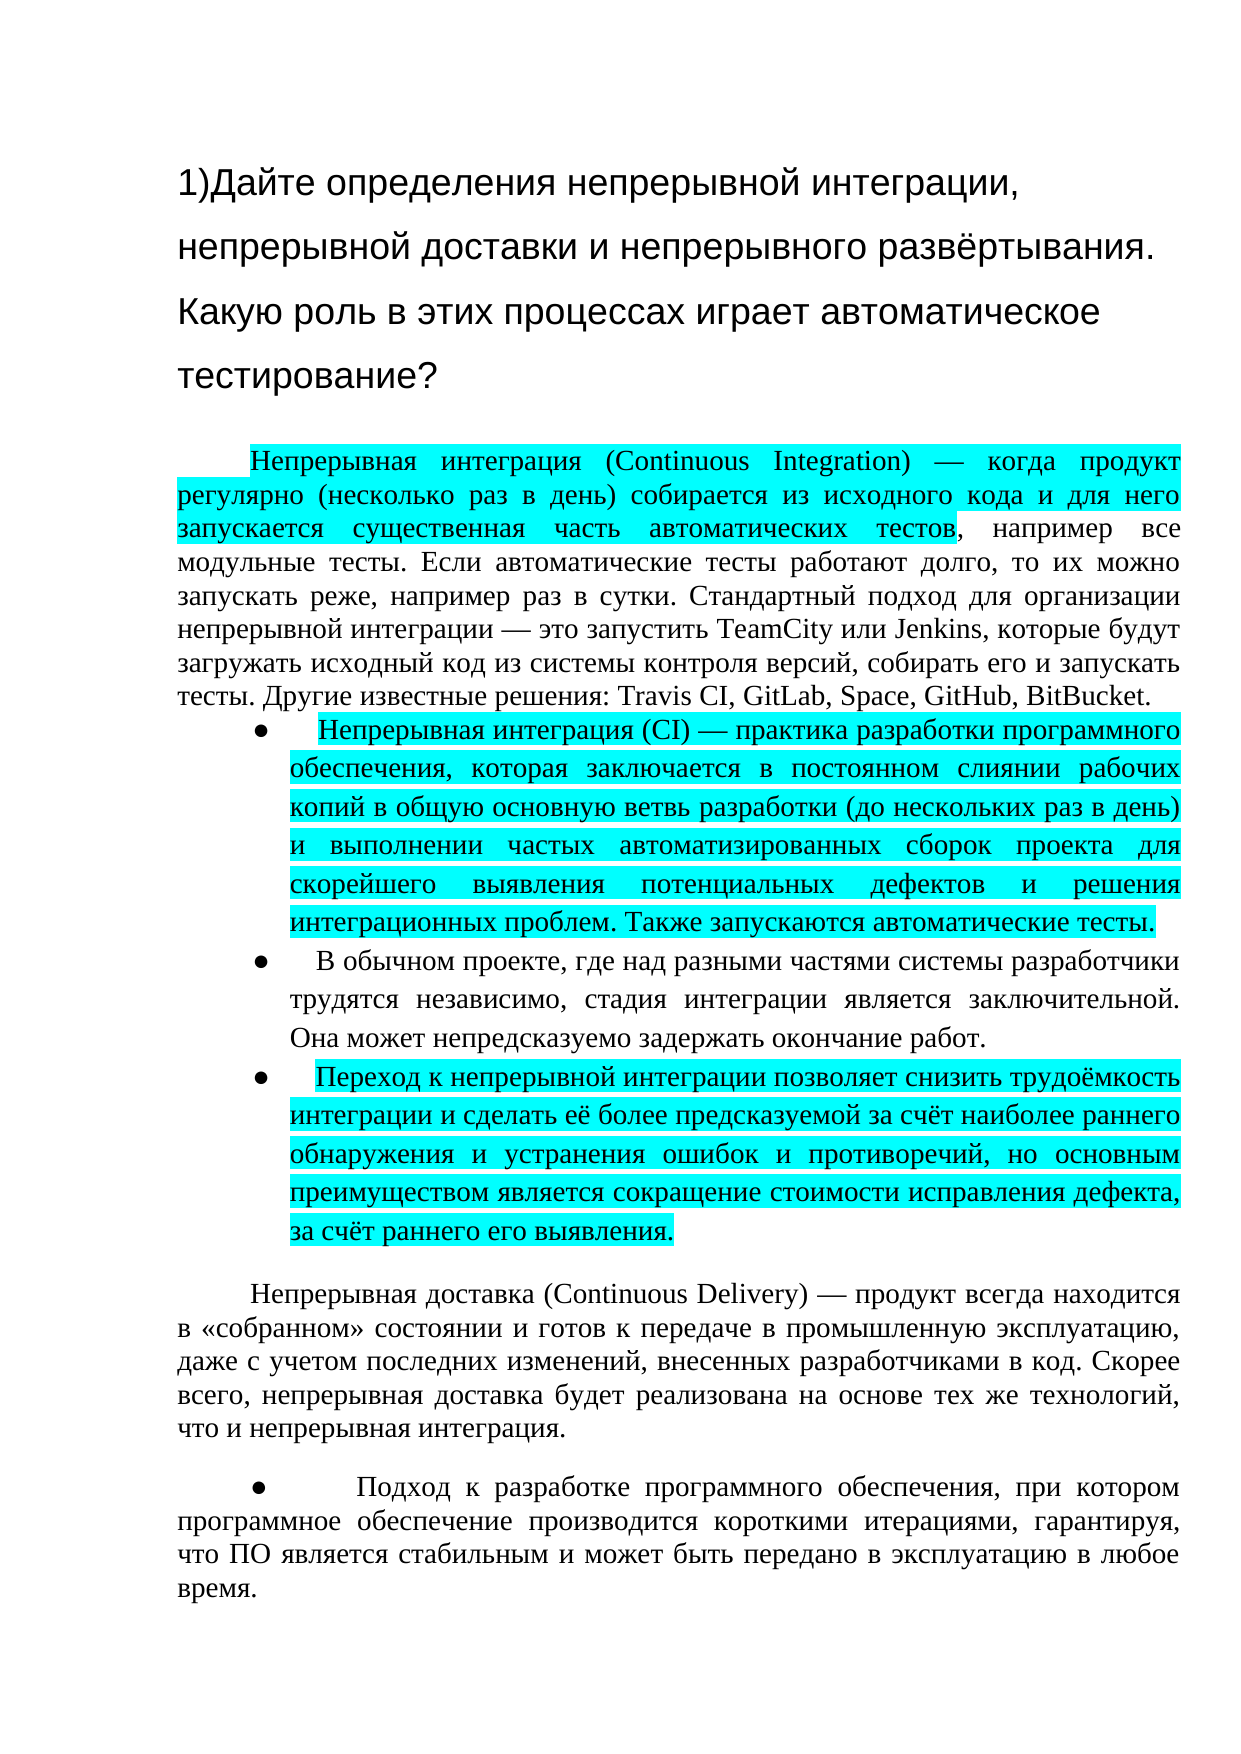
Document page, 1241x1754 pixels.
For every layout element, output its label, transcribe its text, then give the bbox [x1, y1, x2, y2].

text ● Переход к непрерывной интеграции позволяет снизить трудоёмкость интеграции и сделать её более предсказуемой за счёт наиболее раннего обнаружения и устранения ошибок и противоречий, но основным преимуществом является сокращение стоимости исправления дефекта, за счёт раннего его выявления. [252, 1059, 1181, 1246]
text Непрерывная доставка (Continuous Delivery) — продукт всегда находится в «собранном» состоянии и готов к передаче в промышленную эксплуатацию, даже с учетом последних изменений, внесенных разработчиками в код. Скорее всего, непрерывная доставка будет реализована на основе тех же технологий, что и непрерывная интеграция. [177, 1276, 1181, 1444]
text ● Непрерывная интеграция (CI) — практика разработки программного обеспечения, которая заключается в постоянном слиянии рабочих копий в общую основную ветвь разработки (до нескольких раз в день) и выполнении частых автоматизированных сборок проекта для скорейшего выявления потенциальных дефектов и решения интеграционных проблем. Также запускаются автоматические тесты. [252, 712, 1181, 938]
text ● Подход к разработке программного обеспечения, при котором программное обеспечение производится короткими итерациями, гарантируя, что ПО является стабильным и может быть передано в эксплуатацию в любое время. [177, 1469, 1181, 1603]
subtitle 1)Дайте определения непрерывной интеграции, непрерывной доставки и непрерывного развёртывания. Какую роль в этих процессах играет автоматическое тестирование? [177, 160, 1181, 397]
text Непрерывная интеграция (Continuous Integration) — когда продукт регулярно (несколько раз в день) собирается из исходного кода и для него запускается существенная часть автоматических тестов, например все модульные тесты. Если автоматические тесты работают долго, то их можно запускать реже, например раз в сутки. Стандартный подход для организации непрерывной интеграции — это запустить TeamCity или Jenkins, которые будут загружать исходный код из системы контроля версий, собирать его и запускать тесты. Другие известные решения: Travis CI, GitLab, Space, GitHub, BitBucket. [177, 511, 1181, 712]
text ● В обычном проекте, где над разными частями системы разработчики трудятся независимо, стадия интеграции является заключительной. Она может непредсказуемо задержать окончание работ. [252, 943, 1181, 1054]
